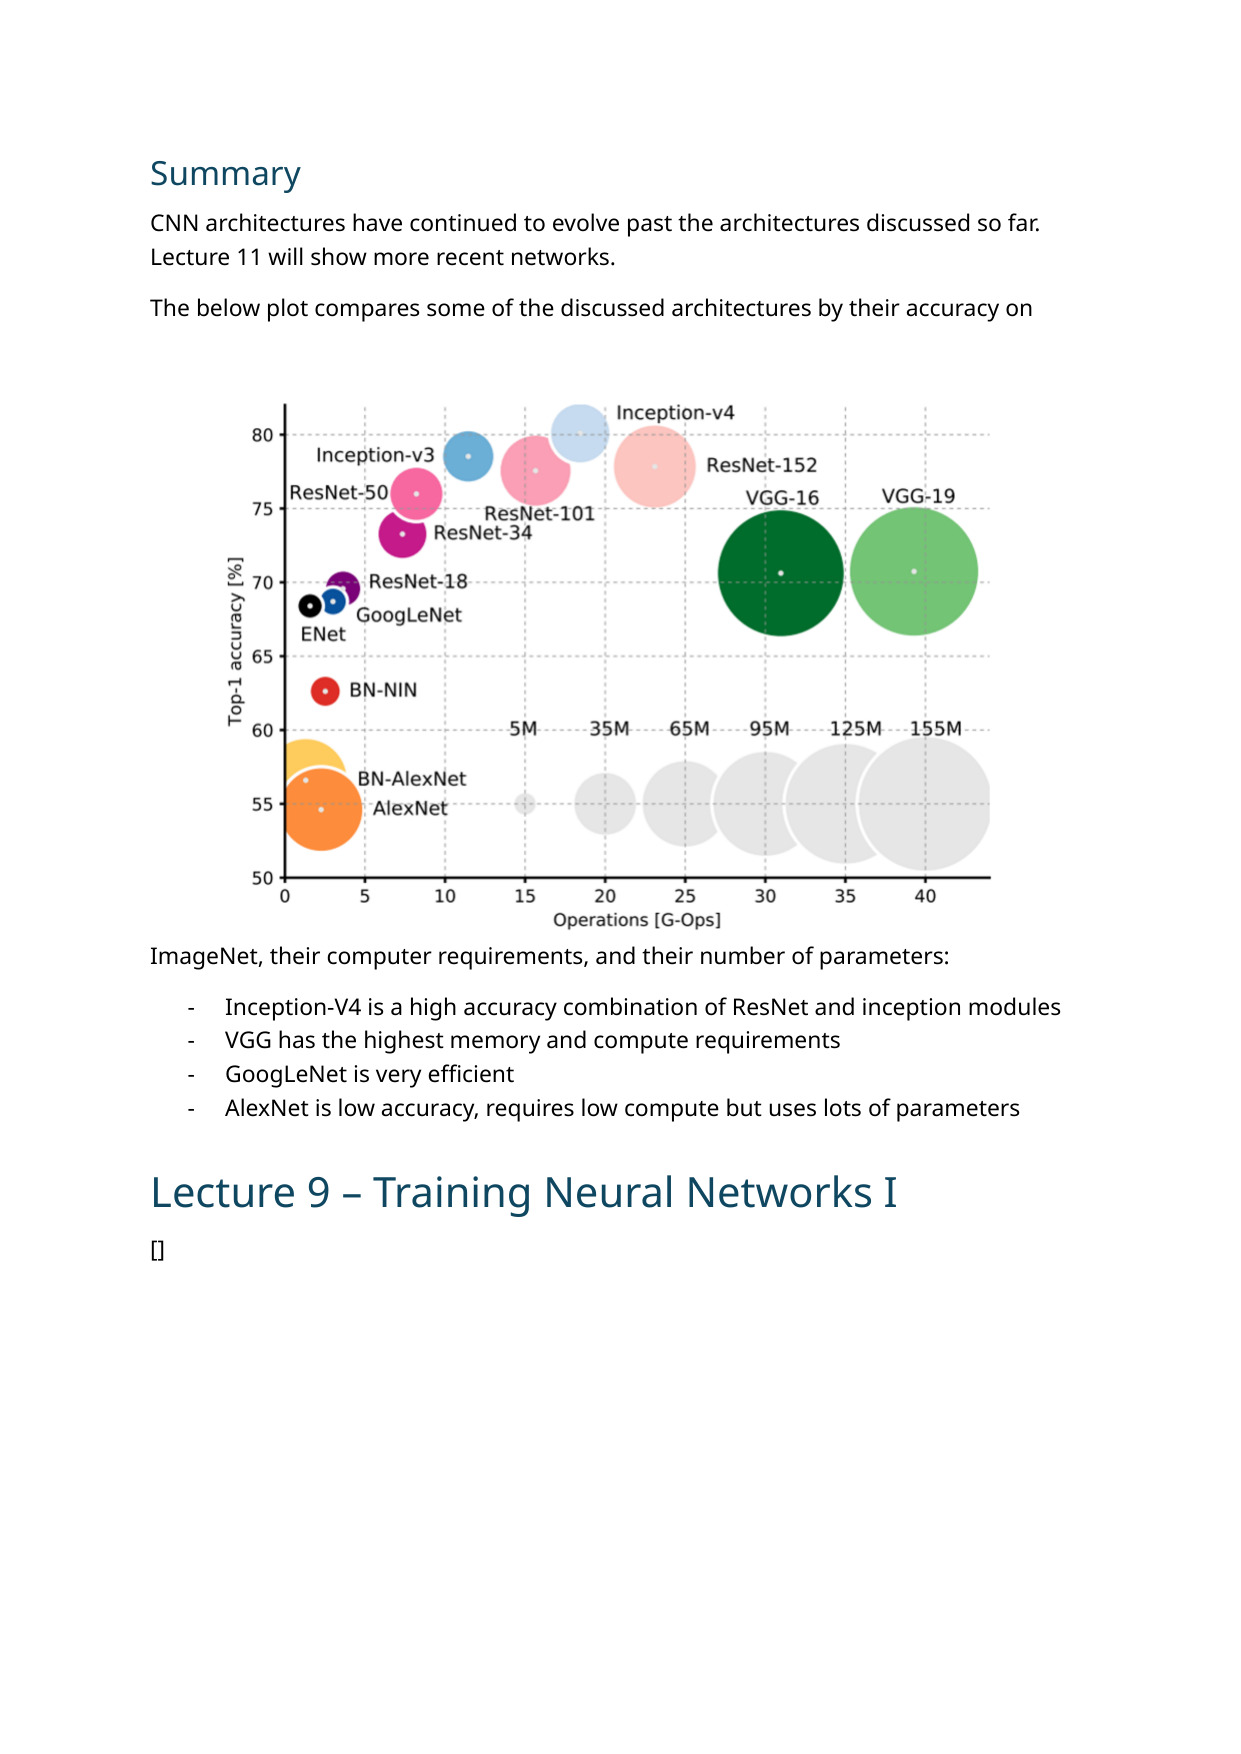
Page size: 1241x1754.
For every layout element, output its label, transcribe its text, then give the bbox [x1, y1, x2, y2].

list AlexNet is low accuracy, requires low compute but uses lots of parameters [187, 1092, 1090, 1123]
subtitle Lecture 9 – Training Neural Networks I [150, 1163, 1090, 1220]
list VGG has the highest memory and compute requirements [187, 1024, 1090, 1056]
list Inception-V4 is a high accuracy combination of ResNet and inception modules [187, 991, 1090, 1022]
text [] [150, 1233, 1090, 1264]
text CNN architectures have continued to evolve past the architectures discussed so far. Lecture 11 will show more recent networks. [150, 207, 1090, 272]
picture [215, 354, 1024, 941]
list GoogLeNet is very efficient [187, 1058, 1090, 1089]
subtitle Summary [150, 150, 1090, 195]
